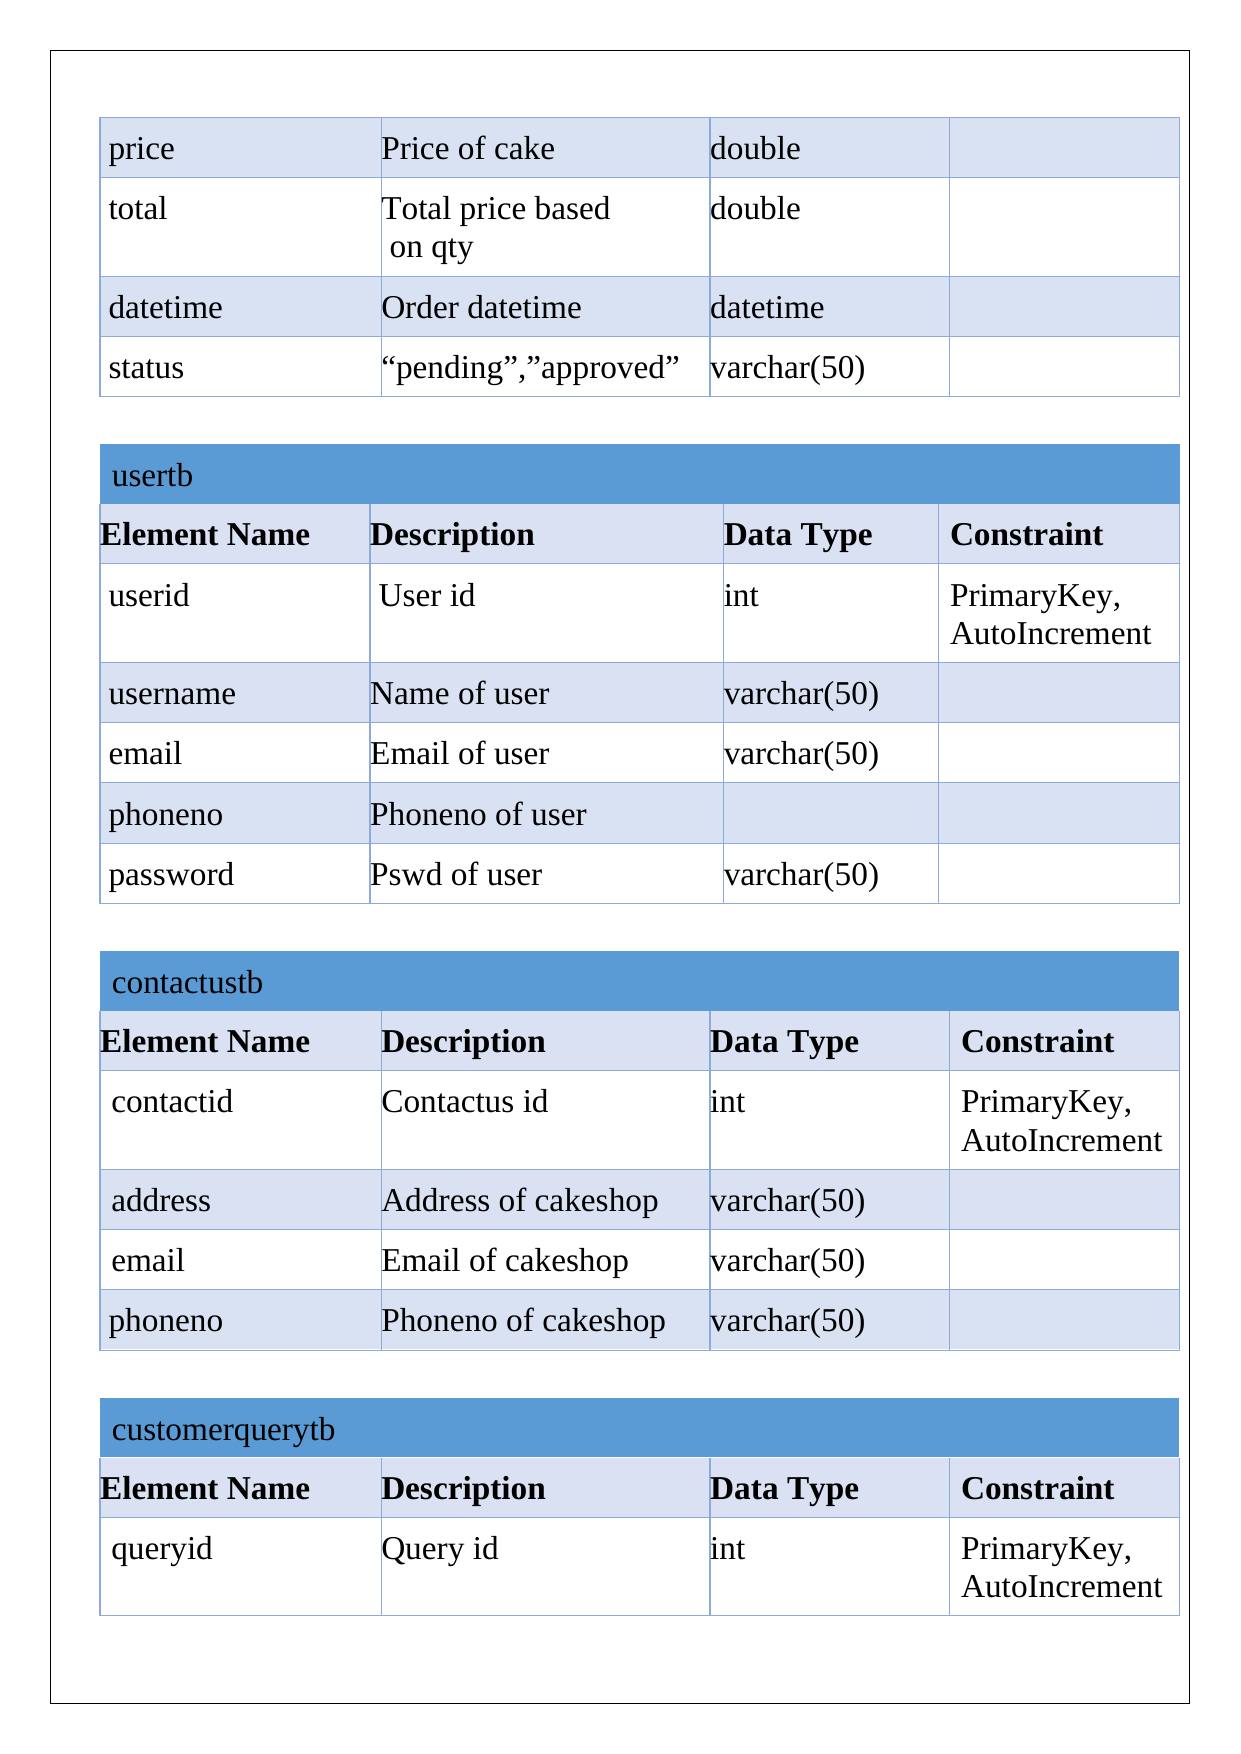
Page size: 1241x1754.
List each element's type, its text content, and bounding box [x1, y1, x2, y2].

table_cell [724, 783, 938, 843]
table_cell Name of user [371, 663, 723, 722]
table_cell Phoneno of user [371, 783, 723, 843]
table_cell varchar(50) [711, 337, 949, 396]
table_cell varchar(50) [724, 844, 938, 903]
table_cell Element Name [101, 1458, 381, 1517]
table_cell [950, 178, 1179, 276]
table_cell [950, 1170, 1179, 1229]
table_cell phoneno [101, 783, 369, 843]
table_cell contactid [101, 1071, 381, 1169]
table_cell Data Type [711, 1458, 949, 1517]
table_cell [950, 118, 1179, 177]
table_cell Data Type [711, 1011, 949, 1070]
table_cell int [711, 1071, 949, 1169]
table_cell int [711, 1518, 949, 1615]
table_cell varchar(50) [724, 663, 938, 722]
table_cell Constraint [939, 504, 1179, 563]
table_cell datetime [711, 277, 949, 336]
table_cell Email of cakeshop [382, 1230, 709, 1289]
table_cell phoneno [101, 1290, 381, 1349]
table_cell status [101, 337, 381, 396]
table_cell [939, 844, 1179, 903]
table_cell PrimaryKey, AutoIncrement [939, 564, 1179, 662]
table_cell Total price based on qty [382, 178, 709, 276]
table_cell Description [382, 1011, 709, 1070]
table_cell [939, 723, 1179, 782]
table_cell PrimaryKey, AutoIncrement [950, 1518, 1179, 1615]
table_cell Price of cake [382, 118, 709, 177]
table_header contactustb [100, 951, 1179, 1011]
table_cell double [711, 178, 949, 276]
table_cell Description [371, 504, 723, 563]
table_cell varchar(50) [711, 1290, 949, 1349]
table_cell Order datetime [382, 277, 709, 336]
table_cell Description [382, 1458, 709, 1517]
table_cell price [101, 118, 381, 177]
table_cell datetime [101, 277, 381, 336]
table_cell [950, 1230, 1179, 1289]
table_cell userid [101, 564, 369, 662]
table_cell [950, 337, 1179, 396]
table_cell int [724, 564, 938, 662]
table_cell queryid [101, 1518, 381, 1615]
table_cell email [101, 723, 369, 782]
table_cell [939, 663, 1179, 722]
table_cell varchar(50) [711, 1170, 949, 1229]
table_cell [950, 1290, 1179, 1349]
table_cell [950, 277, 1179, 336]
table_cell Query id [382, 1518, 709, 1615]
table_cell varchar(50) [711, 1230, 949, 1289]
table_cell PrimaryKey, AutoIncrement [950, 1071, 1179, 1169]
table_header usertb [100, 444, 1180, 504]
table_cell Email of user [371, 723, 723, 782]
table_cell username [101, 663, 369, 722]
table_cell total [101, 178, 381, 276]
table_cell User id [371, 564, 723, 662]
table_cell Element Name [101, 1011, 381, 1070]
table_cell Phoneno of cakeshop [382, 1290, 709, 1349]
table_header customerquerytb [100, 1398, 1179, 1457]
table_cell Data Type [724, 504, 938, 563]
table_cell Constraint [950, 1011, 1179, 1070]
table_cell address [101, 1170, 381, 1229]
table_cell double [711, 118, 949, 177]
table_cell Address of cakeshop [382, 1170, 709, 1229]
table_cell Element Name [101, 504, 369, 563]
table_cell Constraint [950, 1458, 1179, 1517]
table_cell password [101, 844, 369, 903]
table_cell [939, 783, 1179, 843]
table_cell Contactus id [382, 1071, 709, 1169]
table_cell “pending”,”approved” [382, 337, 709, 396]
table_cell varchar(50) [724, 723, 938, 782]
table_cell email [101, 1230, 381, 1289]
table_cell Pswd of user [371, 844, 723, 903]
